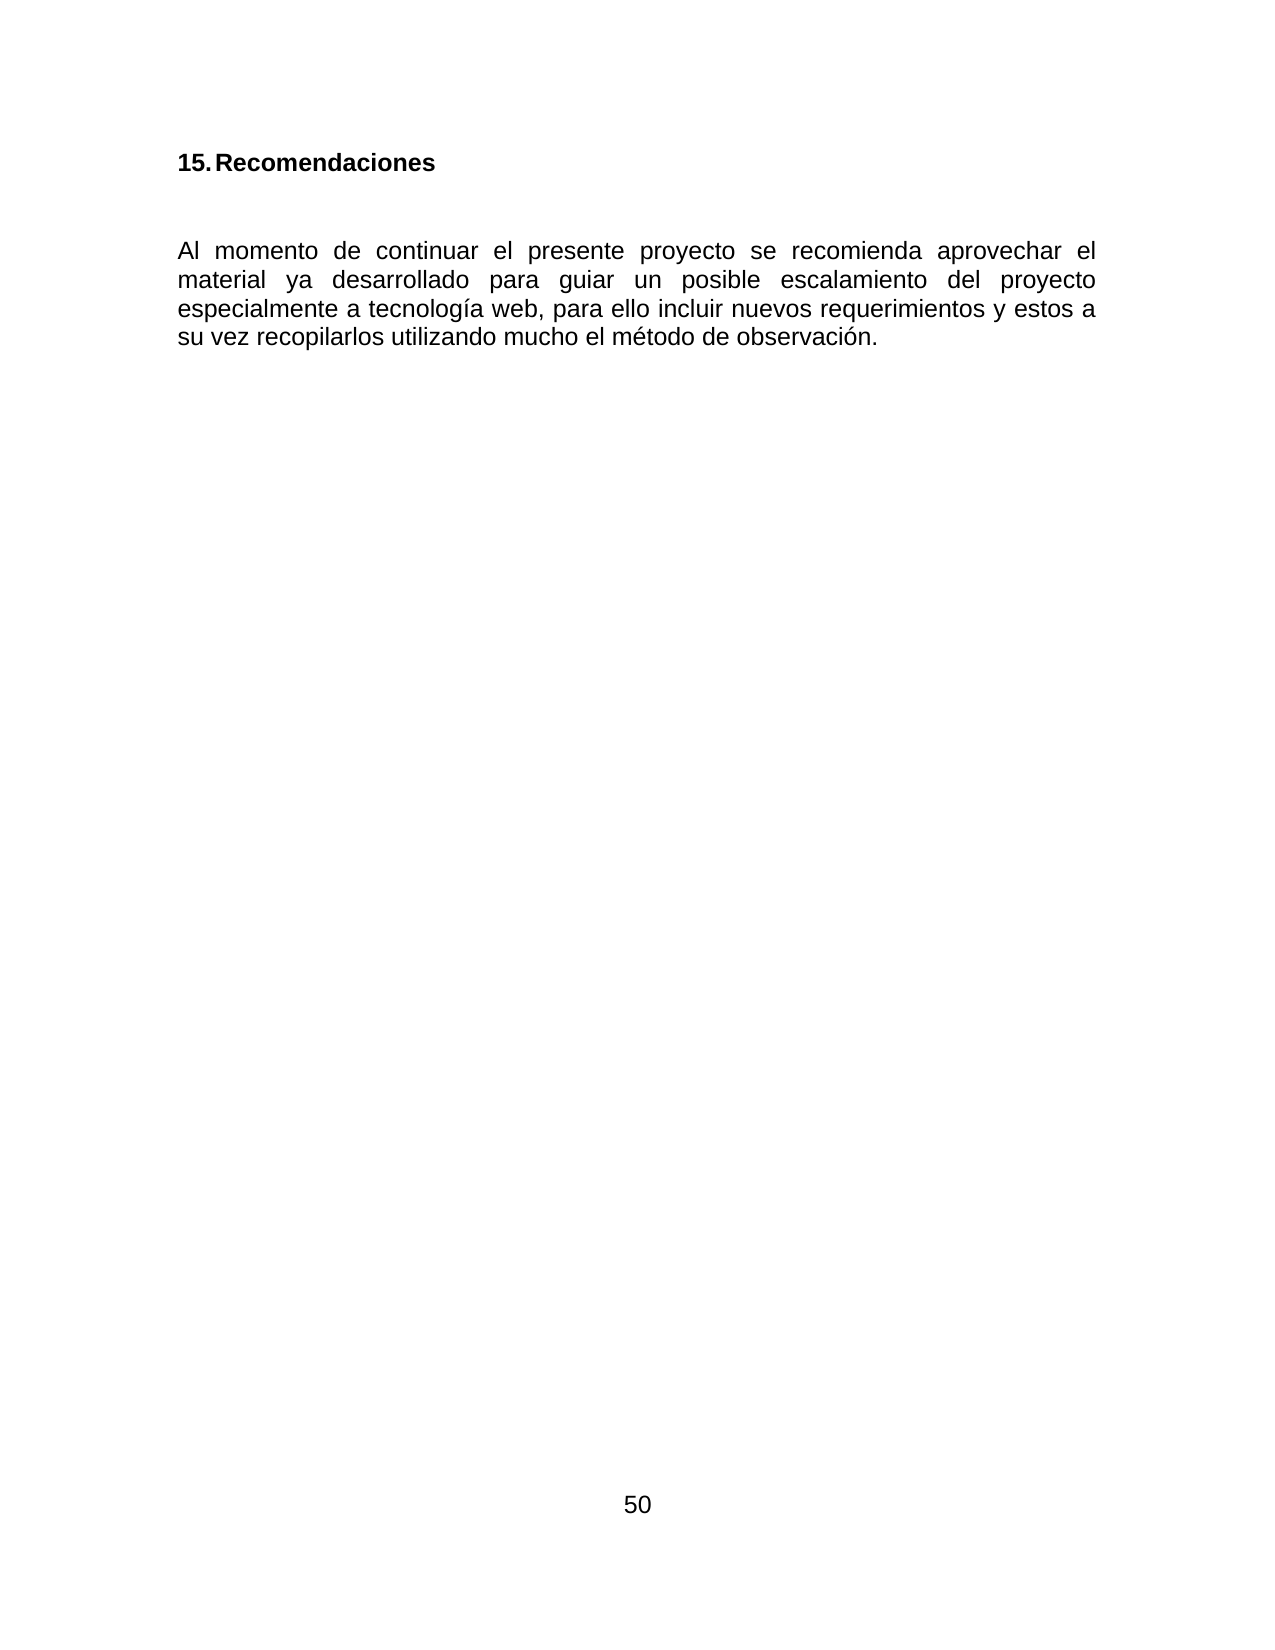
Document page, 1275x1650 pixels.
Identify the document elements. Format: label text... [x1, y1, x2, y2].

text Al momento de continuar el presente proyecto se recomienda aprovechar el material ya desarrollado para guiar un posible escalamiento del proyecto especialmente a tecnología web, para ello incluir nuevos requerimientos y estos a su vez recopilarlos utilizando mucho el método de observación. [177, 236, 1098, 351]
subtitle Recomendaciones [177, 148, 1098, 176]
